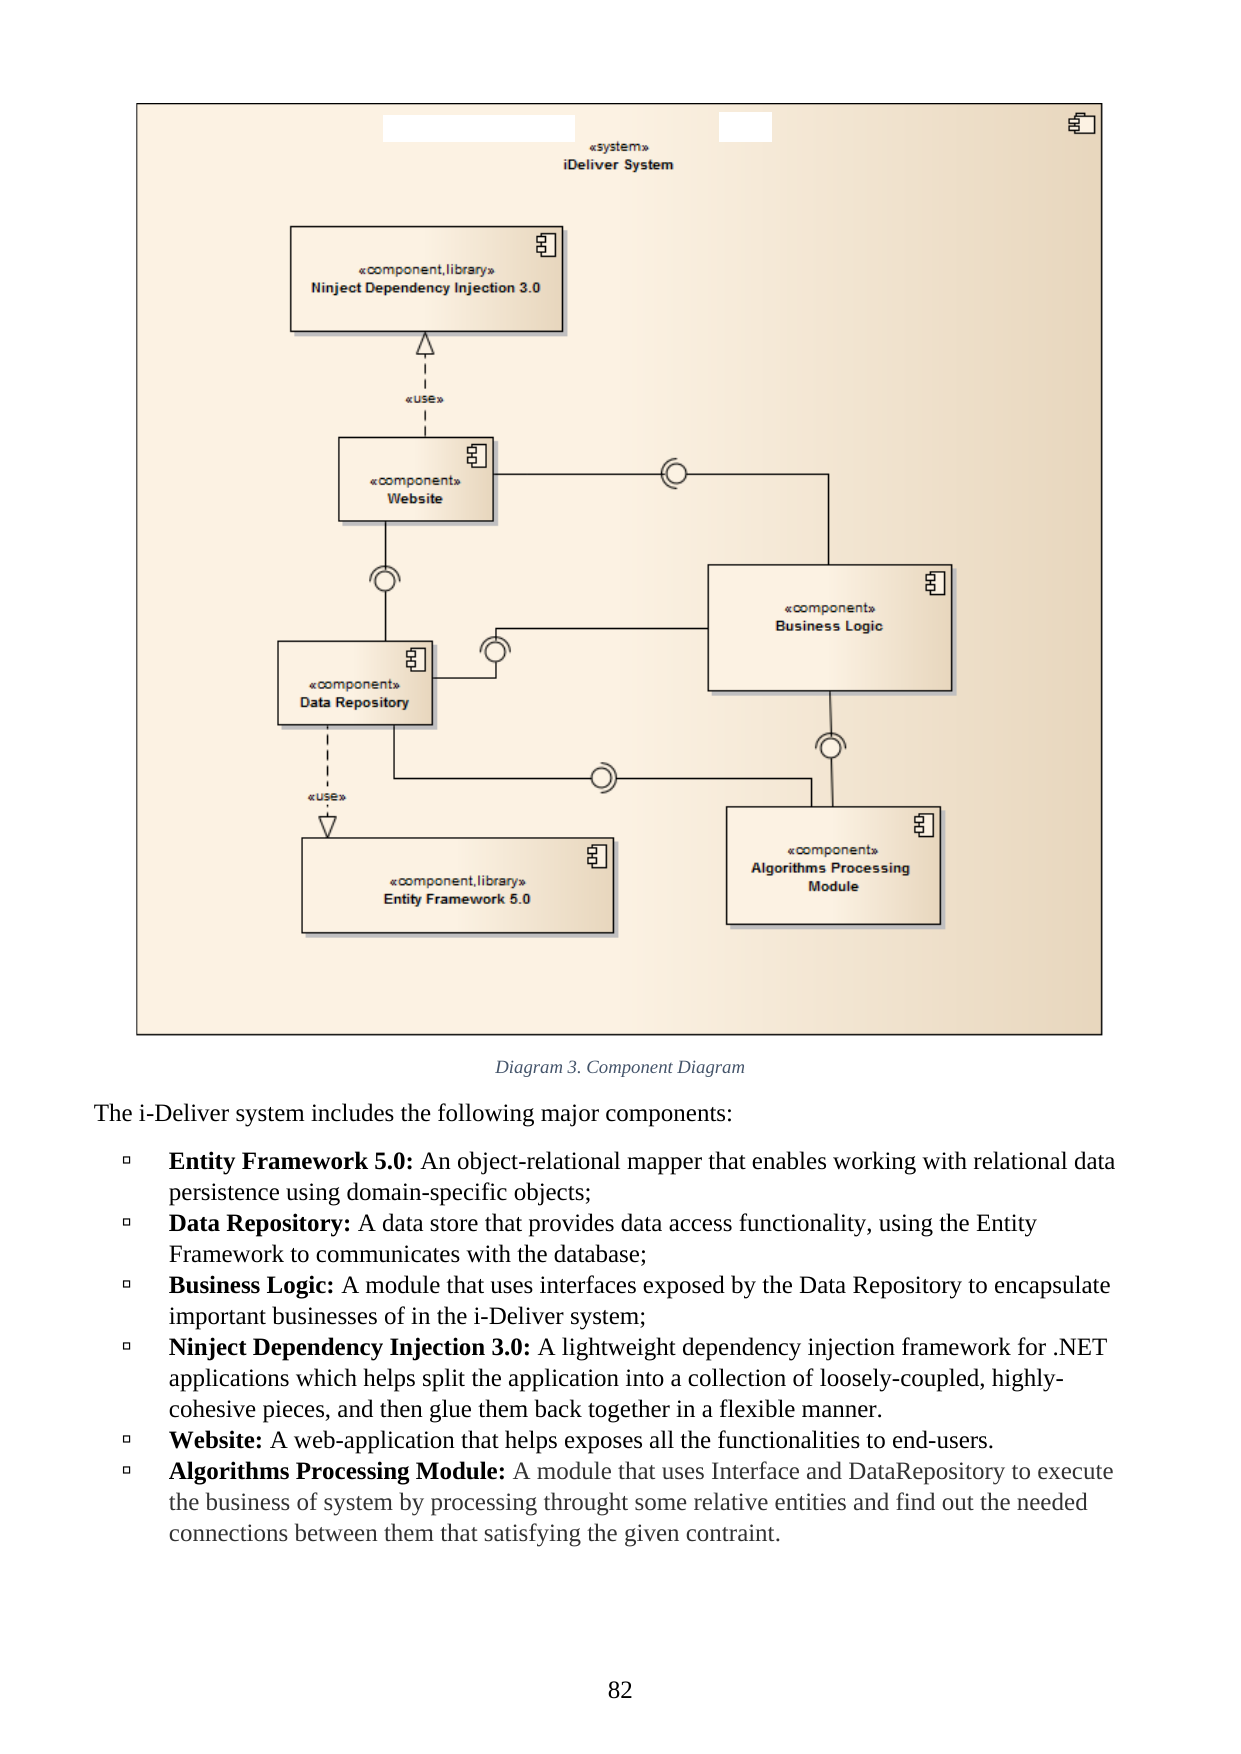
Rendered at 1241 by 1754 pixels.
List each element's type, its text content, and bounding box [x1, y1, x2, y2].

list Business Logic: A module that uses interfaces exposed by the Data Repository to encapsulate important businesses of in the i-Deliver system; [131, 1270, 1146, 1330]
text Diagram 3. Component Diagram [94, 1056, 1146, 1077]
list Ninject Dependency Injection 3.0: A lightweight dependency injection framework for .NET applications which helps split the application into a collection of loosely-coupled, highly-cohesive pieces, and then glue them back together in a flexible manner. [131, 1332, 1146, 1423]
list Entity Framework 5.0: An object-relational mapper that enables working with relational data persistence using domain-specific objects; [131, 1146, 1146, 1206]
text The i-Deliver system includes the following major components: [94, 1098, 1146, 1127]
list Algorithms Processing Module: A module that uses Interface and DataRepository to execute the business of system by processing throught some relative entities and find out the needed connections between them that satisfying the given contraint. [131, 1456, 1146, 1547]
picture [136, 103, 1104, 1037]
list Website: A web-application that helps exposes all the functionalities to end-users. [131, 1425, 1146, 1454]
list Data Repository: A data store that provides data access functionality, using the Entity Framework to communicates with the database; [131, 1208, 1146, 1268]
